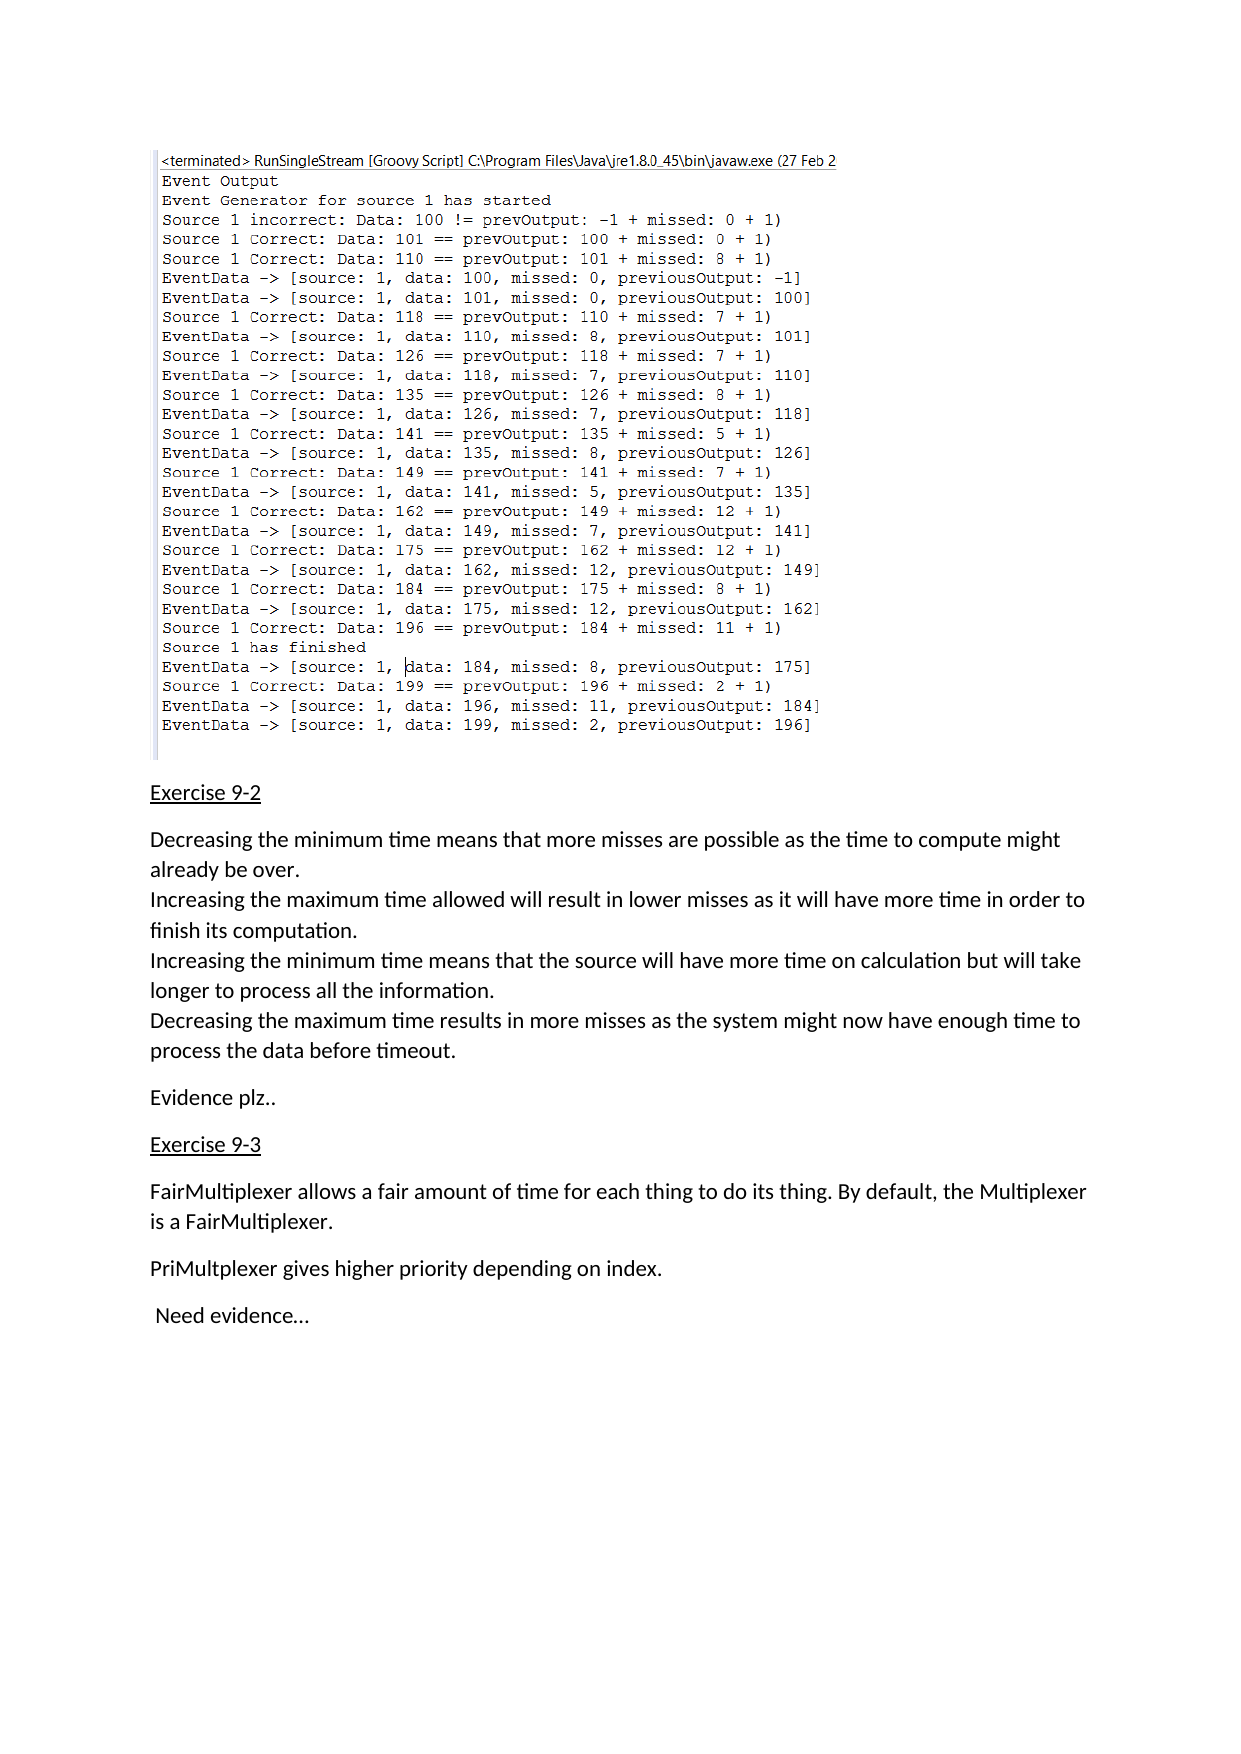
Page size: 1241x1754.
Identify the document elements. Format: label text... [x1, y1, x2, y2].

text PriMultplexer gives higher priority depending on index. [150, 1254, 1090, 1282]
text Need evidence… [150, 1301, 1090, 1329]
text Decreasing the minimum time means that more misses are possible as the time to compute might already be over. Increasing the maximum time allowed will result in lower misses as it will have more time in order to finish its computation. Increasing the minimum time means that the source will have more time on calculation but will take longer to process all the information. Decreasing the maximum time results in more misses as the system might now have enough time to process the data before timeout. [150, 825, 1090, 1065]
text Evidence plz.. [150, 1083, 1090, 1112]
text FairMultiplexer allows a fair amount of time for each thing to do its thing. By default, the Multiplexer is a FairMultiplexer. [150, 1177, 1090, 1236]
text Exercise 9-3 [150, 1130, 1090, 1158]
text Exercise 9-2 [150, 778, 1090, 806]
picture [150, 150, 837, 760]
